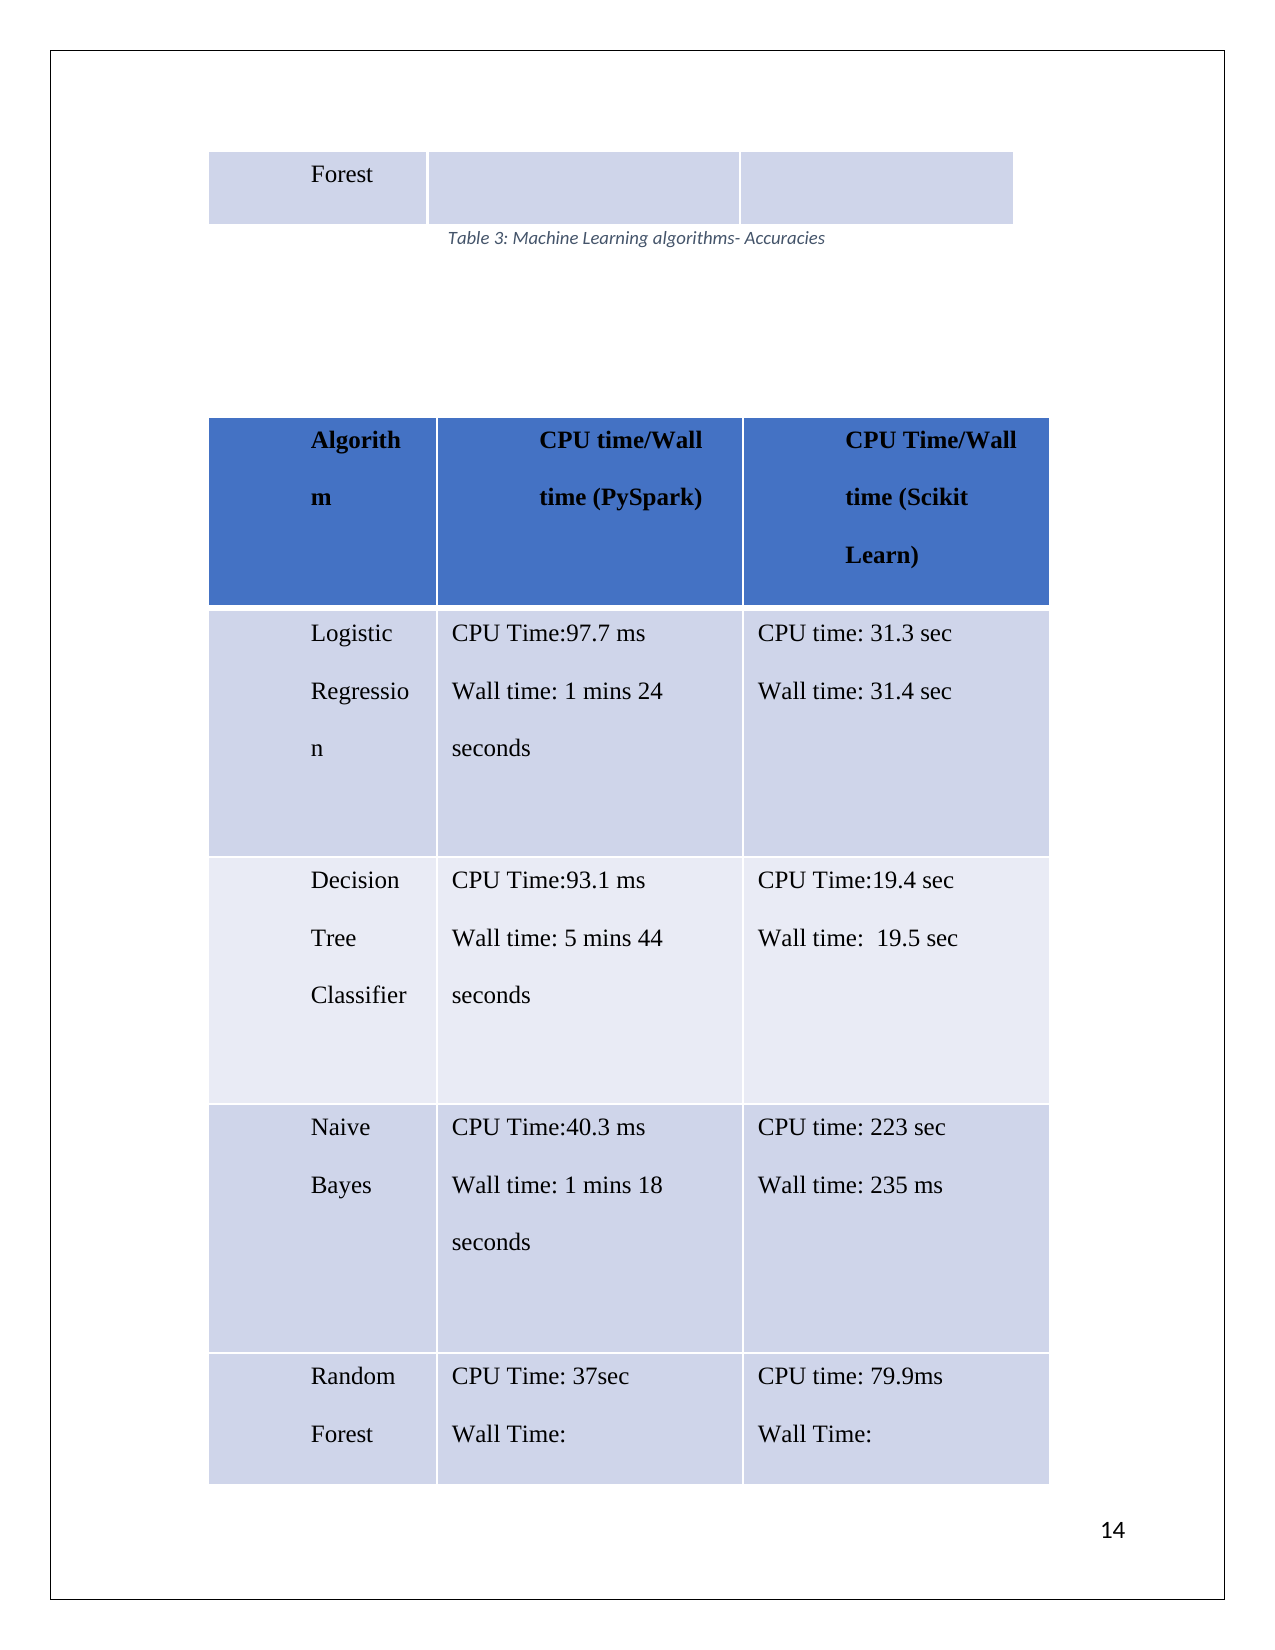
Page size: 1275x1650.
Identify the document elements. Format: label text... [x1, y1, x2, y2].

table_cell CPU Time:93.1 ms Wall time: 5 mins 44 seconds [438, 858, 742, 1103]
table_cell Naive Bayes [209, 1105, 436, 1352]
table_header Algorithm [209, 418, 436, 605]
table_cell CPU Time:40.3 ms Wall time: 1 mins 18 seconds [438, 1105, 742, 1352]
table_cell 64.5% [741, 152, 1013, 224]
table_cell Random Forest [209, 1354, 436, 1484]
table_cell CPU time: 223 sec Wall time: 235 ms [744, 1105, 1049, 1352]
table_cell Decision Tree Classifier [209, 858, 436, 1103]
table_cell Logistic Regression [209, 611, 436, 856]
table_cell CPU Time:19.4 sec Wall time: 19.5 sec [744, 858, 1049, 1103]
table_cell Random Forest [209, 152, 426, 224]
text Table 3: Machine Learning algorithms- Accuracies [150, 227, 1125, 249]
table_header CPU time/Wall time (PySpark) [438, 418, 742, 605]
table_cell CPU Time:97.7 ms Wall time: 1 mins 24 seconds [438, 611, 742, 856]
table_cell CPU time: 79.9ms Wall Time: [744, 1354, 1049, 1484]
table_header CPU Time/Wall time (Scikit Learn) [744, 418, 1049, 605]
table_cell CPU Time: 37sec Wall Time: [438, 1354, 742, 1484]
table_cell 69.83% [429, 152, 739, 224]
table_cell CPU time: 31.3 sec Wall time: 31.4 sec [744, 611, 1049, 856]
